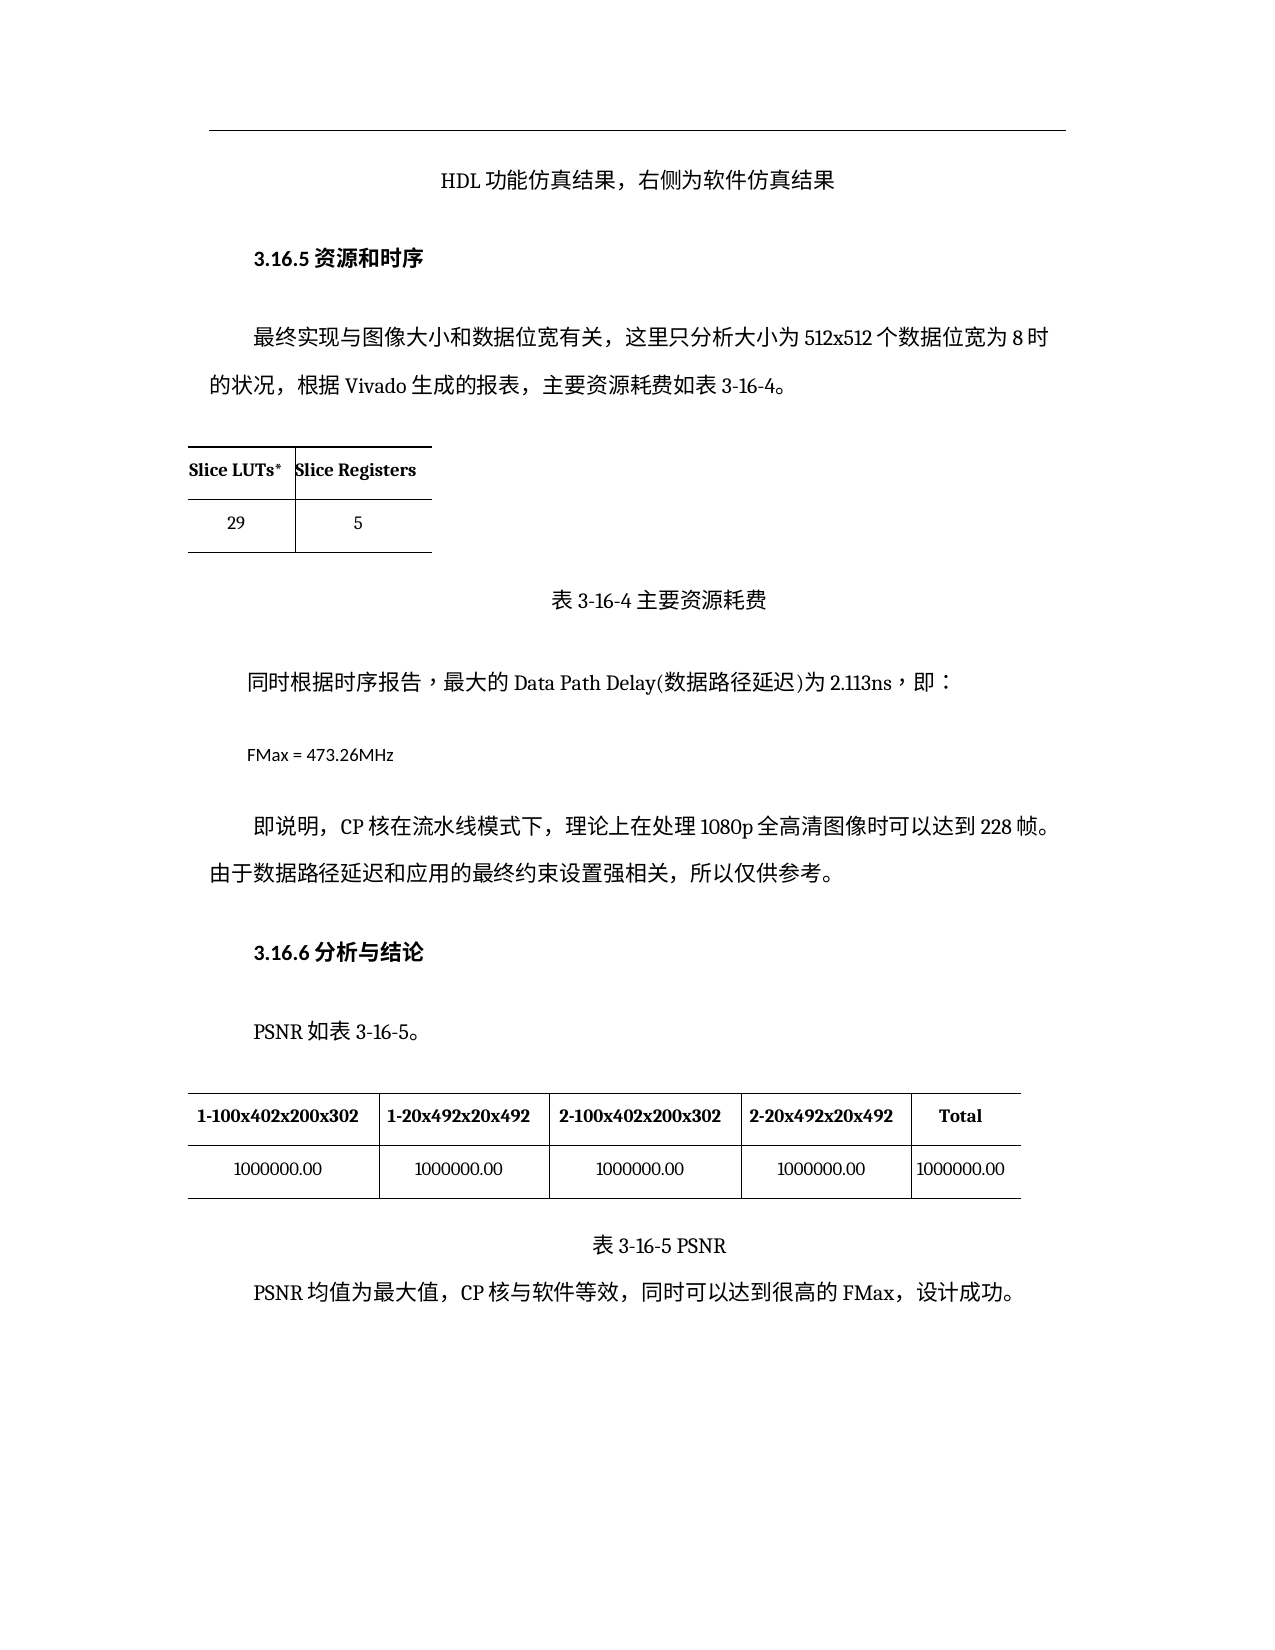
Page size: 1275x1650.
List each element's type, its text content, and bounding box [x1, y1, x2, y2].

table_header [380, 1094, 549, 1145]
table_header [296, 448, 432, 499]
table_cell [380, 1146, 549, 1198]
text 即说明，CP核在流水线模式下，理论上在处理1080p全高清图像时可以达到228帧。 由于数据路径延迟和应用的最终约束设置强相关，所以仅供参考。 [209, 809, 1066, 888]
text 最终实现与图像大小和数据位宽有关，这里只分析大小为512x512个数据位宽为8时的状况，根据Vivado生成的报表，主要资源耗费如表3-16-4。 [209, 320, 1066, 399]
subtitle 3.16.5 资源和时序 [209, 241, 1066, 273]
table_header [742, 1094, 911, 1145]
text 表3-16-5 PSNR [209, 1231, 1066, 1260]
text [209, 163, 1066, 194]
text PSNR如表3-16-5。 [209, 1014, 1066, 1045]
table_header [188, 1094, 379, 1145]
text FMax = 473.26MHz [209, 743, 1066, 766]
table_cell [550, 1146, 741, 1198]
text 同时根据时序报告，最大的Data Path Delay(数据路径延迟)为2.113ns，即： [198, 667, 1066, 697]
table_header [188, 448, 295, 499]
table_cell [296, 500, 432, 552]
subtitle 3.16.6 分析与结论 [209, 935, 1066, 967]
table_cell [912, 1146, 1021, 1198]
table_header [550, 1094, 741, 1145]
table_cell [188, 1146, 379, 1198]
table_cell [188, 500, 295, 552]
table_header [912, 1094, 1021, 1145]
text PSNR均值为最大值，CP核与软件等效，同时可以达到很高的FMax，设计成功。 [209, 1275, 1066, 1307]
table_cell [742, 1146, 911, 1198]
text 表3-16-4 主要资源耗费 [209, 584, 1066, 614]
